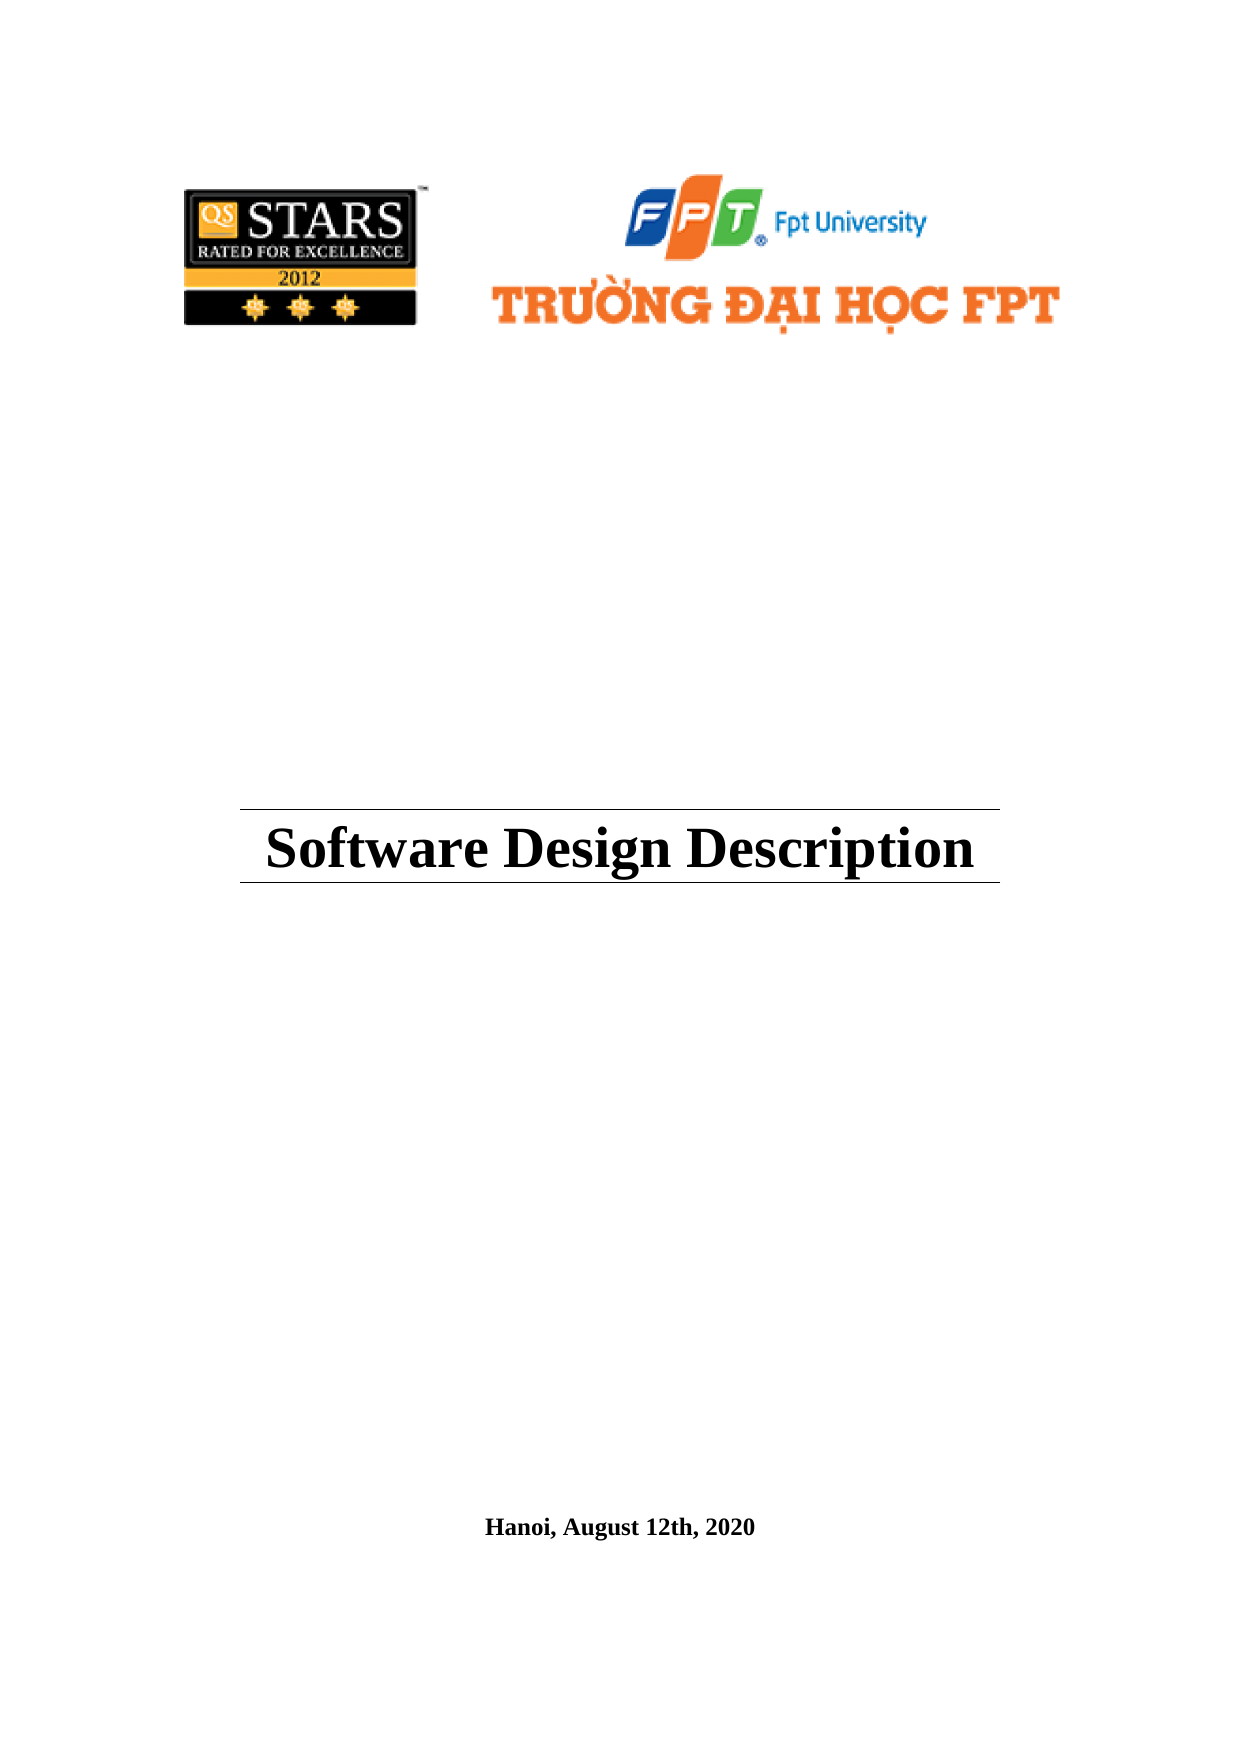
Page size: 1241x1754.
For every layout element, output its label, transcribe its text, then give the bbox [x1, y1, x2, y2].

text Hanoi, August 12th, 2020 [150, 1512, 1090, 1541]
text Software Design Description [240, 810, 1000, 882]
picture [150, 150, 1091, 359]
